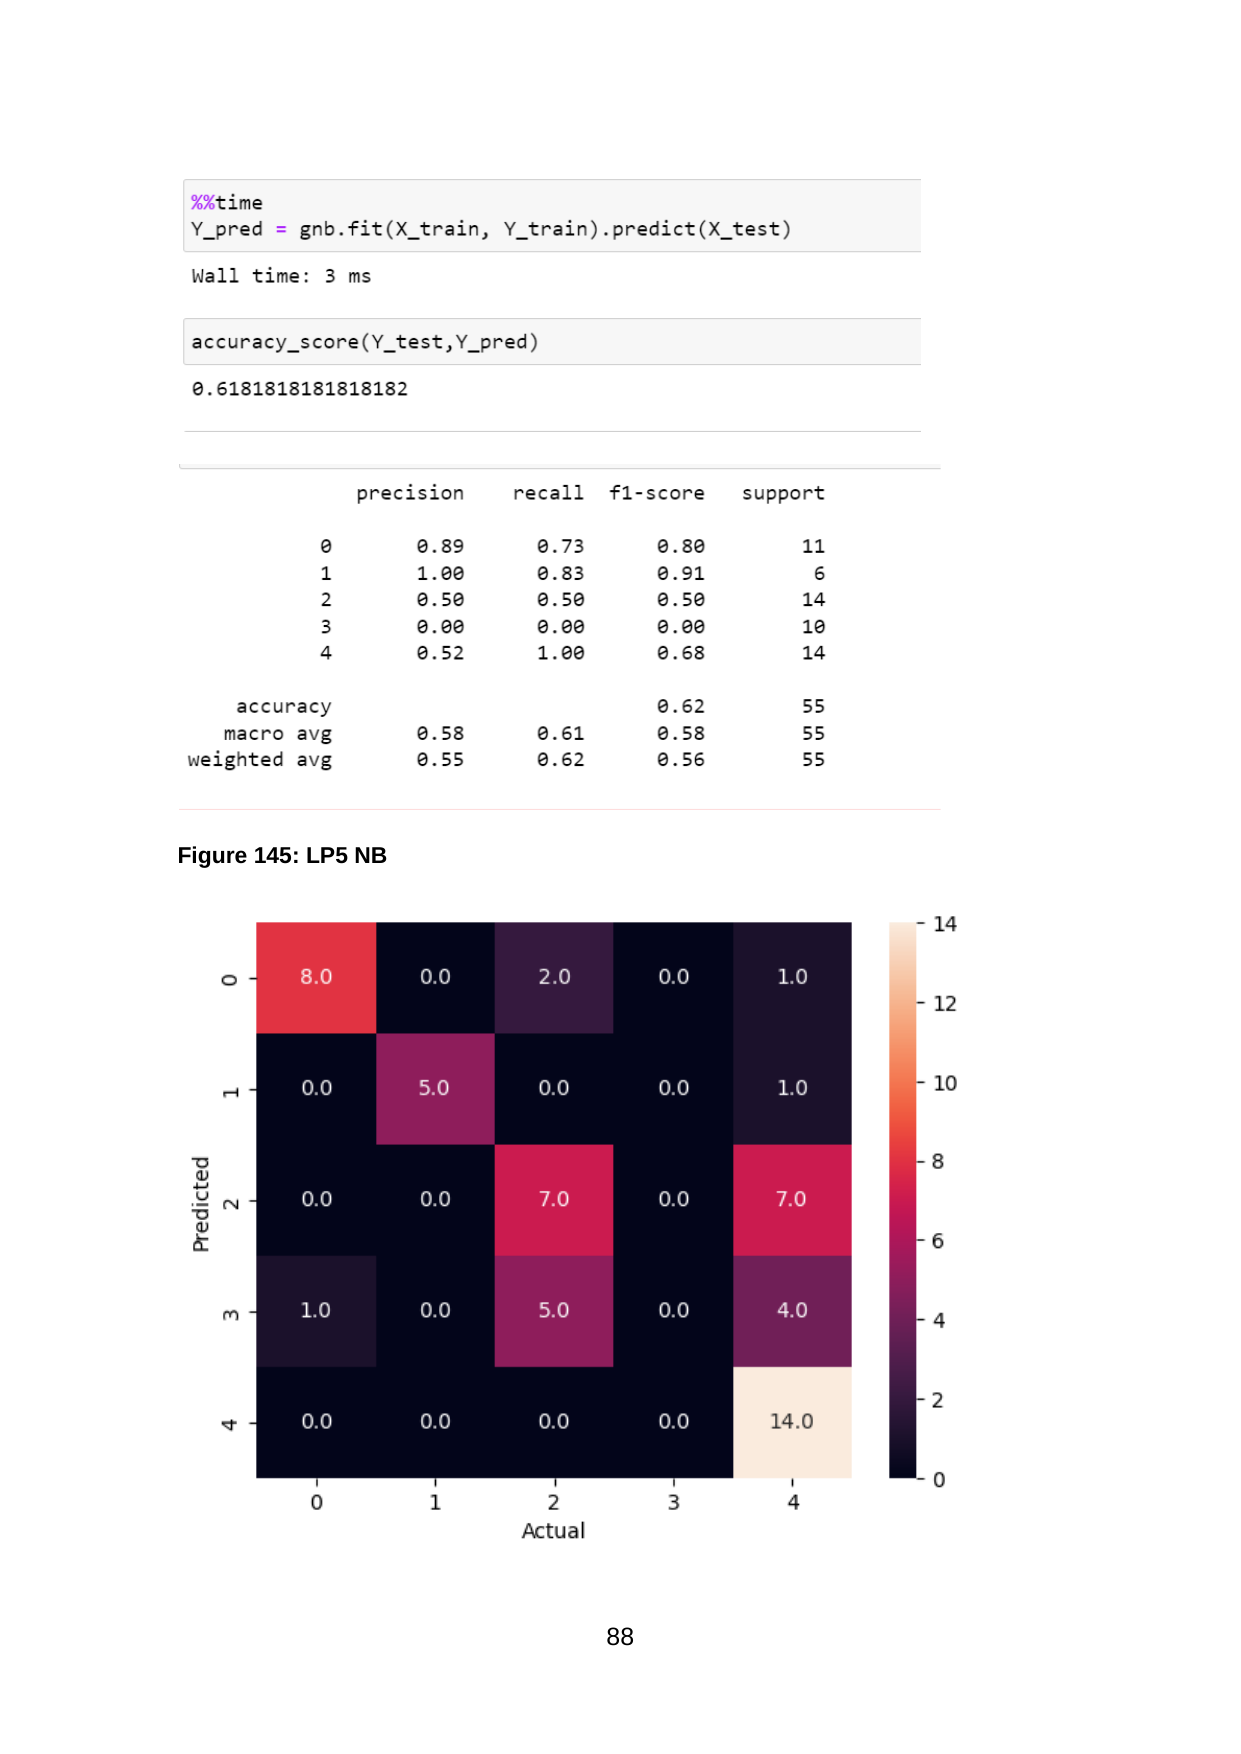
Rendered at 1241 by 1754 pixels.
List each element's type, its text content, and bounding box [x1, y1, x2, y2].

picture [177, 177, 921, 432]
text Figure 145: LP5 NB [177, 842, 1063, 869]
picture [177, 900, 972, 1558]
picture [177, 464, 941, 810]
